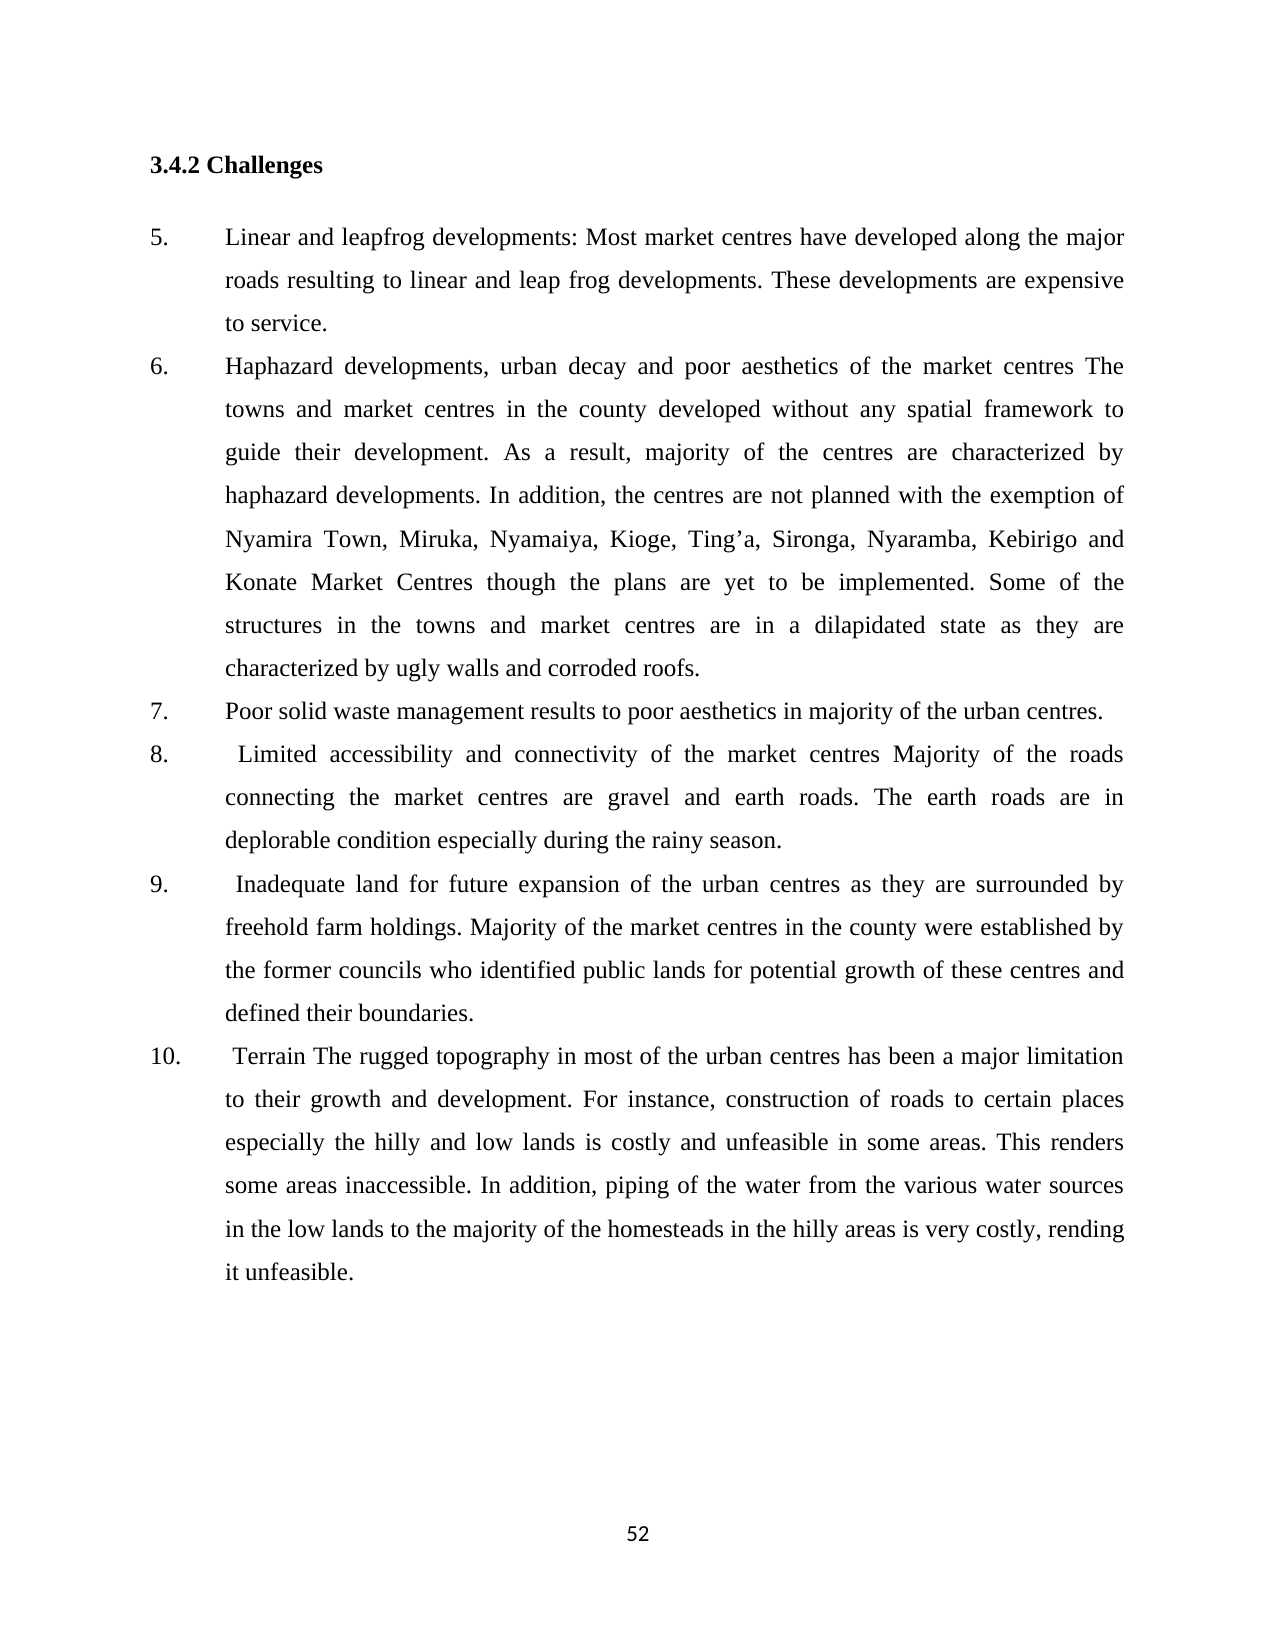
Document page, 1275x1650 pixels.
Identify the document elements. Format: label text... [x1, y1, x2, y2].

list Haphazard developments, urban decay and poor aesthetics of the market centres The towns and market centres in the county developed without any spatial framework to guide their development. As a result, majority of the centres are characterized by haphazard developments. In addition, the centres are not planned with the exemption of Nyamira Town, Miruka, Nyamaiya, Kioge, Ting’a, Sironga, Nyaramba, Kebirigo and Konate Market Centres though the plans are yet to be implemented. Some of the structures in the towns and market centres are in a dilapidated state as they are characterized by ugly walls and corroded roofs. [150, 351, 1125, 682]
list Terrain The rugged topography in most of the urban centres has been a major limitation to their growth and development. For instance, construction of roads to certain places especially the hilly and low lands is costly and unfeasible in some areas. This renders some areas inaccessible. In addition, piping of the water from the various water sources in the low lands to the majority of the homesteads in the hilly areas is very costly, rending it unfeasible. [150, 1041, 1125, 1286]
list Inadequate land for future expansion of the urban centres as they are surrounded by freehold farm holdings. Majority of the market centres in the county were established by the former councils who identified public lands for potential growth of these centres and defined their boundaries. [150, 869, 1125, 1027]
subtitle 3.4.2 Challenges [150, 150, 1125, 179]
list Linear and leapfrog developments: Most market centres have developed along the major roads resulting to linear and leap frog developments. These developments are expensive to service. [150, 222, 1125, 337]
list Poor solid waste management results to poor aesthetics in majority of the urban centres. [150, 696, 1125, 725]
list Limited accessibility and connectivity of the market centres Majority of the roads connecting the market centres are gravel and earth roads. The earth roads are in deplorable condition especially during the rainy season. [150, 739, 1125, 854]
